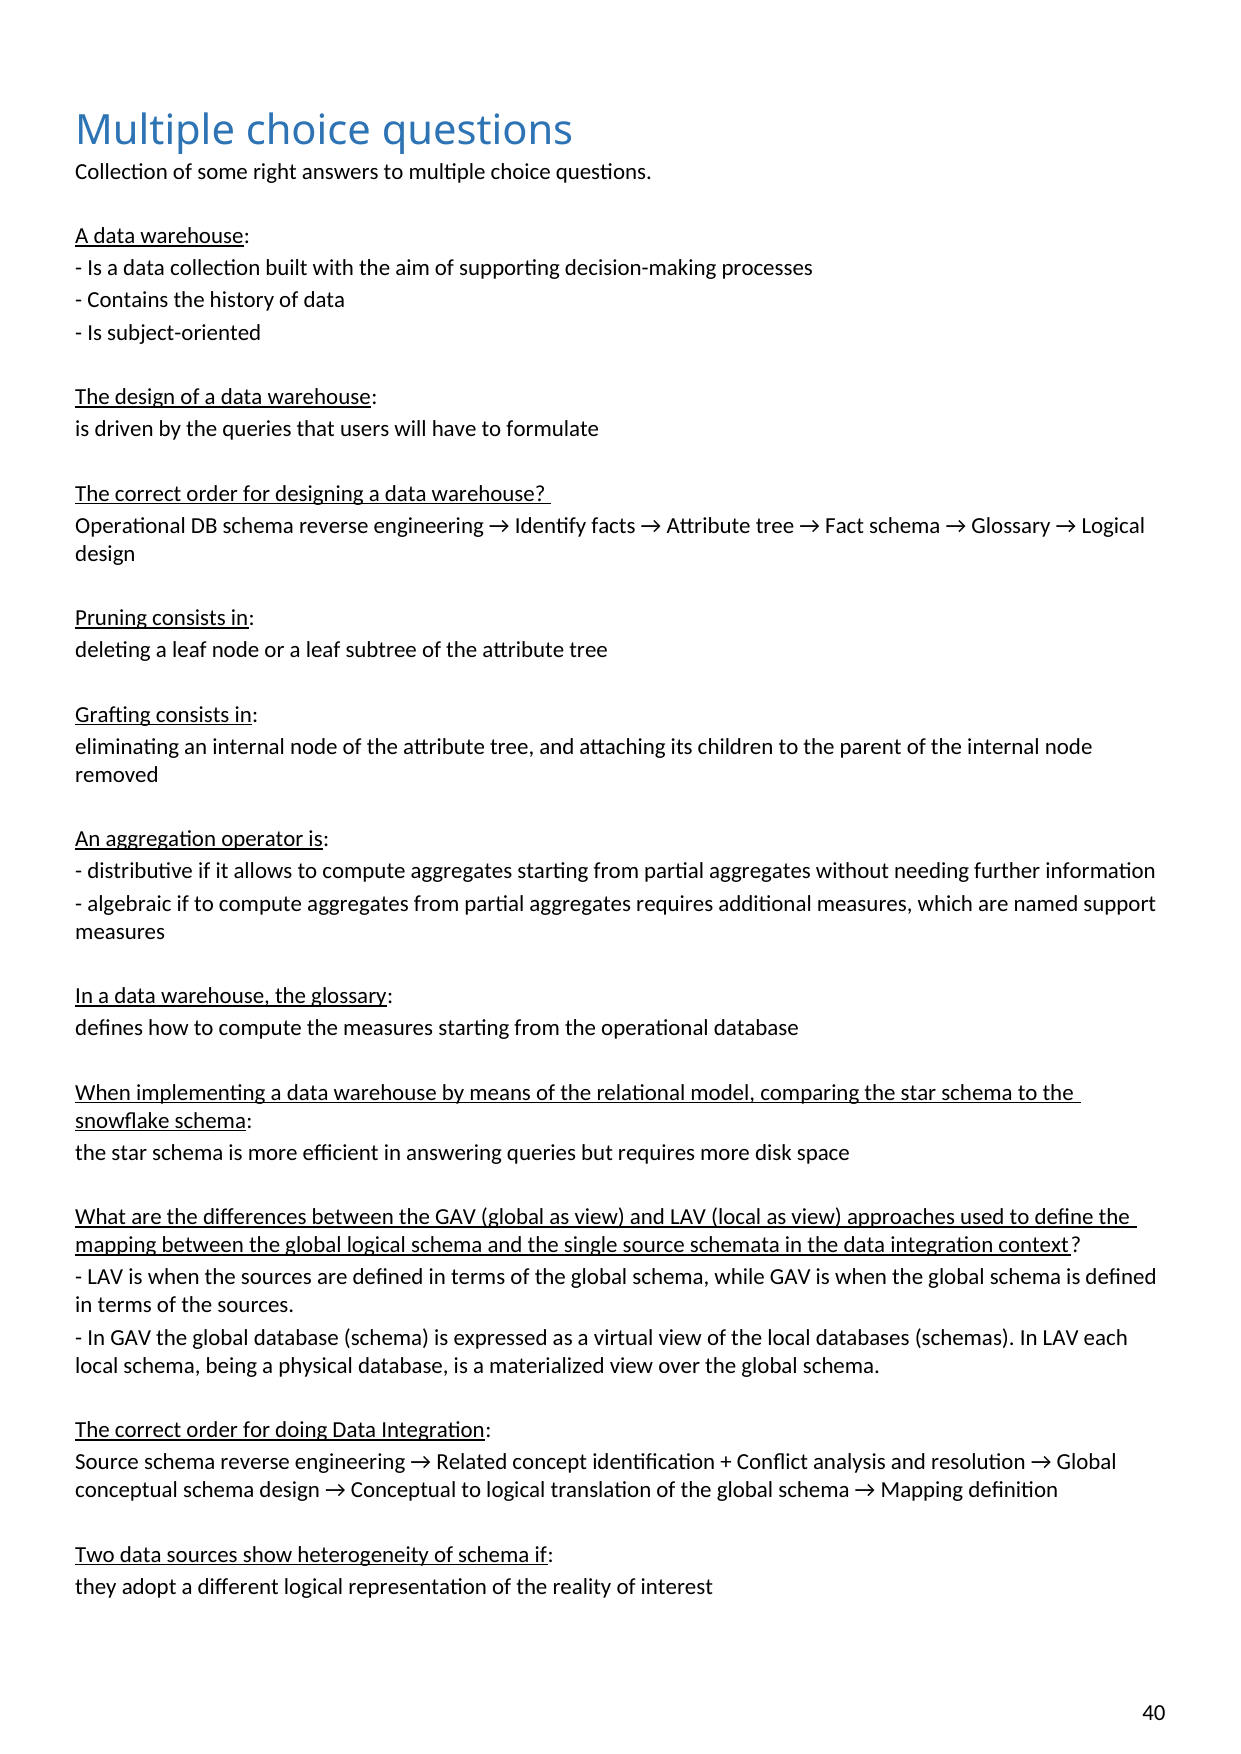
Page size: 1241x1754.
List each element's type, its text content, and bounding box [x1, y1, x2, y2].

text eliminating an internal node of the attribute tree, and attaching its children to the parent of the internal node removed [75, 732, 1165, 788]
text - Contains the history of data [75, 286, 1165, 313]
text Two data sources show heterogeneity of schema if: [75, 1540, 1165, 1568]
text - Is subject-oriented [75, 318, 1165, 346]
text Operational DB schema reverse engineering → Identify facts → Attribute tree → Fact schema → Glossary → Logical design [75, 511, 1165, 567]
text Grafting consists in: [75, 700, 1165, 728]
text A data warehouse: [75, 221, 1165, 249]
text - LAV is when the sources are defined in terms of the global schema, while GAV is when the global schema is defined in terms of the sources. [75, 1262, 1165, 1318]
text An aggregation operator is: [75, 824, 1165, 852]
text - Is a data collection built with the aim of supporting decision-making processes [75, 253, 1165, 281]
subtitle Multiple choice questions [75, 100, 1165, 157]
text defines how to compute the measures starting from the operational database [75, 1013, 1165, 1041]
text When implementing a data warehouse by means of the relational model, comparing the star schema to the snowflake schema: [75, 1078, 1165, 1134]
text deleting a leaf node or a leaf subtree of the attribute tree [75, 635, 1165, 663]
text What are the differences between the GAV (global as view) and LAV (local as view) approaches used to define the mapping between the global logical schema and the single source schemata in the data integration context? [75, 1202, 1165, 1258]
text Collection of some right answers to multiple choice questions. [75, 157, 1165, 185]
text is driven by the queries that users will have to formulate [75, 414, 1165, 442]
text The design of a data warehouse: [75, 382, 1165, 410]
text Pruning consists in: [75, 603, 1165, 631]
text The correct order for designing a data warehouse? [75, 479, 1165, 507]
text they adopt a different logical representation of the reality of interest [75, 1572, 1165, 1600]
text - algebraic if to compute aggregates from partial aggregates requires additional measures, which are named support measures [75, 889, 1165, 945]
text The correct order for doing Data Integration: [75, 1415, 1165, 1443]
text Source schema reverse engineering → Related concept identification + Conflict analysis and resolution → Global conceptual schema design → Conceptual to logical translation of the global schema → Mapping definition [75, 1447, 1165, 1503]
text - In GAV the global database (schema) is expressed as a virtual view of the local databases (schemas). In LAV each local schema, being a physical database, is a materialized view over the global schema. [75, 1323, 1165, 1379]
text In a data warehouse, the glossary: [75, 981, 1165, 1009]
text the star schema is more efficient in answering queries but requires more disk space [75, 1138, 1165, 1166]
text - distributive if it allows to compute aggregates starting from partial aggregates without needing further information [75, 857, 1165, 884]
